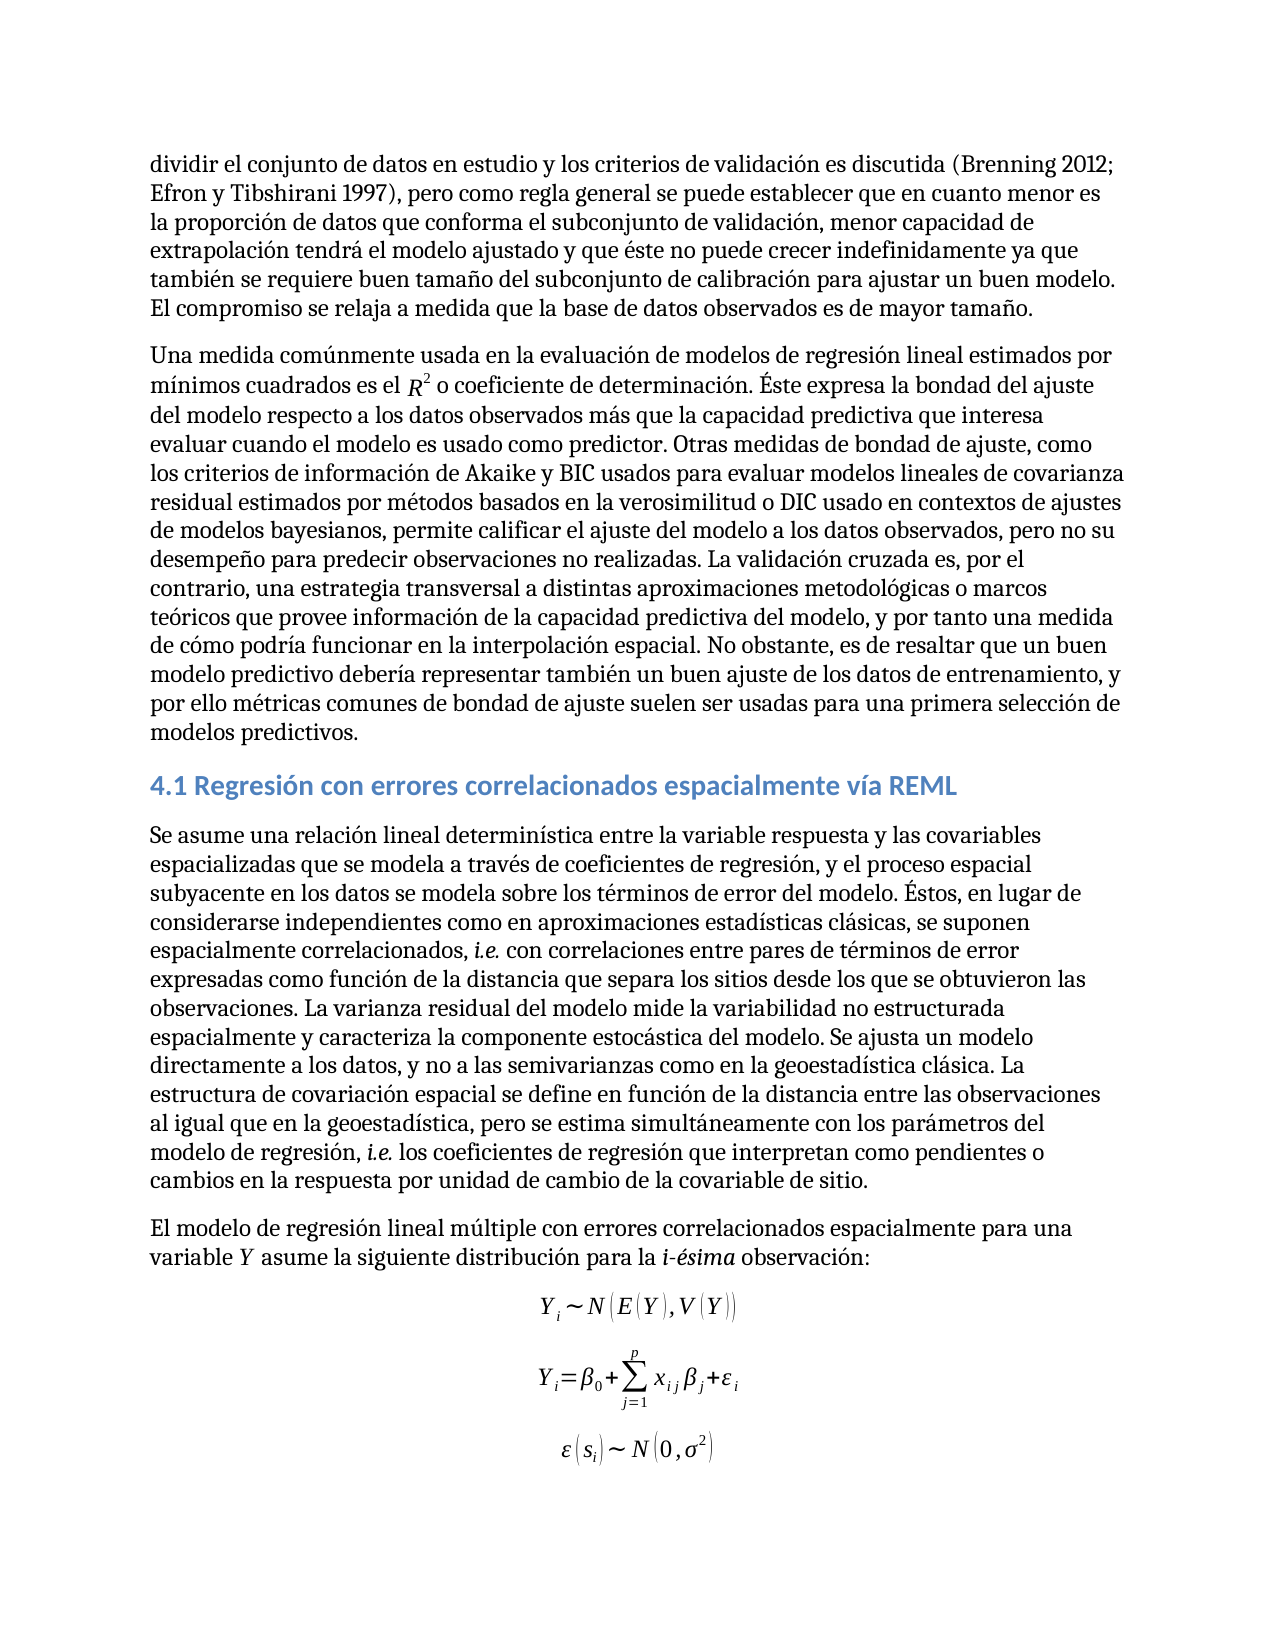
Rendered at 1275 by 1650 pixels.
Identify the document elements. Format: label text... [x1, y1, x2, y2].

text Una medida comúnmente usada en la evaluación de modelos de regresión lineal estimados por mínimos cuadrados es el o coeficiente de determinación. Éste expresa la bondad del ajuste del modelo respecto a los datos observados más que la capacidad predictiva que interesa evaluar cuando el modelo es usado como predictor. Otras medidas de bondad de ajuste, como los criterios de información de Akaike y BIC usados para evaluar modelos lineales de covarianza residual estimados por métodos basados en la verosimilitud o DIC usado en contextos de ajustes de modelos bayesianos, permite calificar el ajuste del modelo a los datos observados, pero no su desempeño para predecir observaciones no realizadas. La validación cruzada es, por el contrario, una estrategia transversal a distintas aproximaciones metodológicas o marcos teóricos que provee información de la capacidad predictiva del modelo, y por tanto una medida de cómo podría funcionar en la interpolación espacial. No obstante, es de resaltar que un buen modelo predictivo debería representar también un buen ajuste de los datos de entrenamiento, y por ello métricas comunes de bondad de ajuste suelen ser usadas para una primera selección de modelos predictivos. [150, 341, 1125, 746]
text Se asume una relación lineal determinística entre la variable respuesta y las covariables espacializadas que se modela a través de coeficientes de regresión, y el proceso espacial subyacente en los datos se modela sobre los términos de error del modelo. Éstos, en lugar de considerarse independientes como en aproximaciones estadísticas clásicas, se suponen espacialmente correlacionados, i.e. con correlaciones entre pares de términos de error expresadas como función de la distancia que separa los sitios desde los que se obtuvieron las observaciones. La varianza residual del modelo mide la variabilidad no estructurada espacialmente y caracteriza la componente estocástica del modelo. Se ajusta un modelo directamente a los datos, y no a las semivarianzas como en la geoestadística clásica. La estructura de covariación espacial se define en función de la distancia entre las observaciones al igual que en la geoestadística, pero se estima simultáneamente con los parámetros del modelo de regresión, i.e. los coeficientes de regresión que interpretan como pendientes o cambios en la respuesta por unidad de cambio de la covariable de sitio. [150, 821, 1125, 1195]
subtitle 4.1 Regresión con errores correlacionados espacialmente vía REML [150, 767, 1125, 803]
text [150, 150, 1125, 322]
text El modelo de regresión lineal múltiple con errores correlacionados espacialmente para una variable asume la siguiente distribución para la i-ésima observación: [150, 1214, 1125, 1271]
